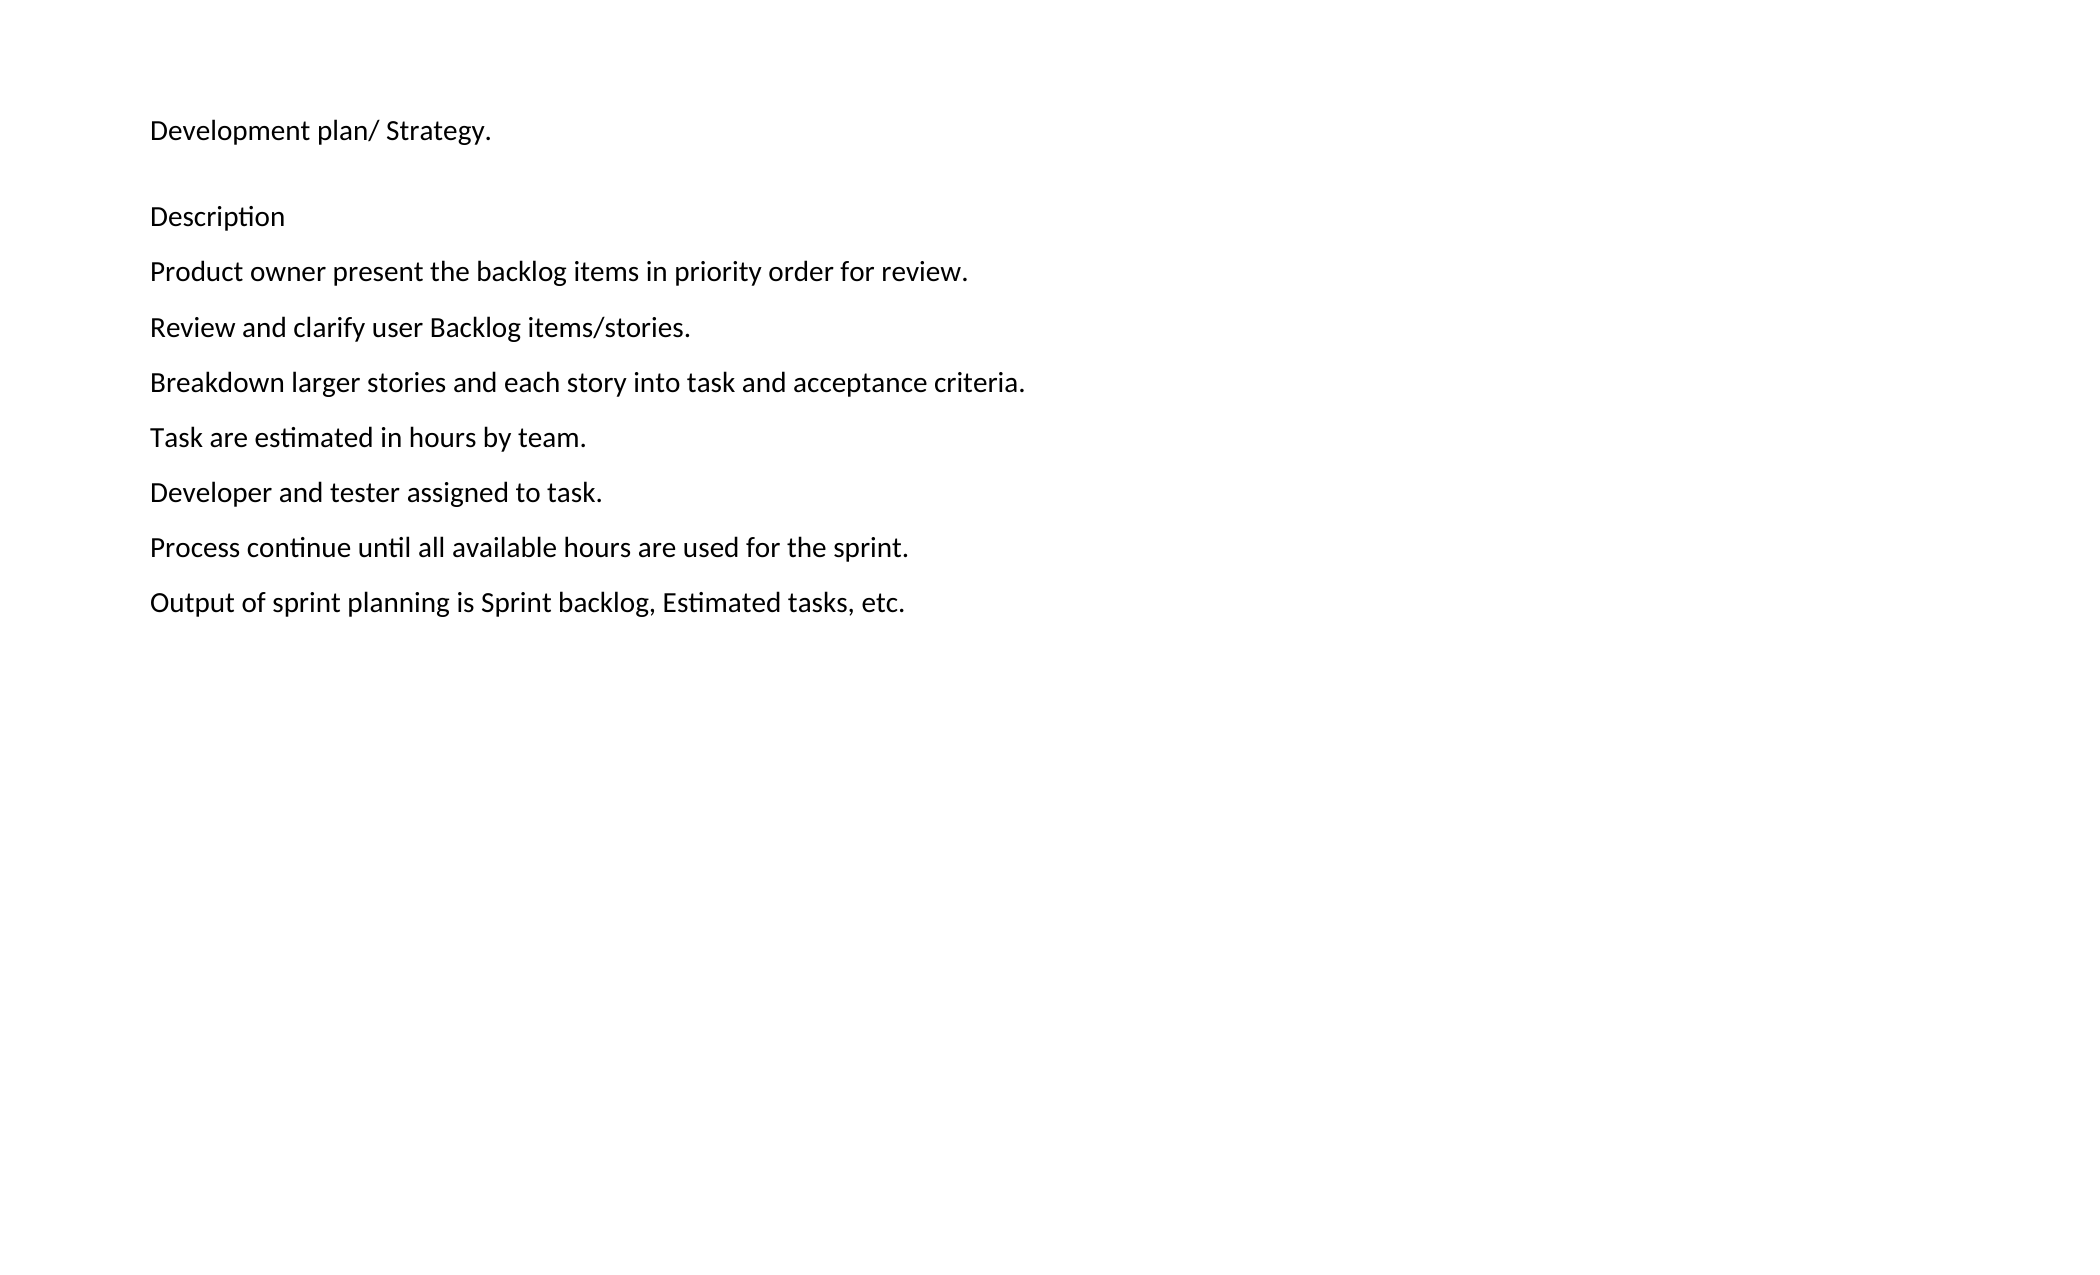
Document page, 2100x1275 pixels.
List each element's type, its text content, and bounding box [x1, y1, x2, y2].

text Breakdown larger stories and each story into task and acceptance criteria. [150, 364, 1950, 399]
text Development plan/ Strategy. [150, 112, 1950, 148]
text Process continue until all available hours are used for the sprint. [150, 529, 1950, 565]
text Output of sprint planning is Sprint backlog, Estimated tasks, etc. [150, 584, 1950, 620]
text Task are estimated in hours by team. [150, 419, 1950, 454]
text Product owner present the backlog items in priority order for review. [150, 253, 1950, 289]
text Description [150, 168, 1950, 234]
text Developer and tester assigned to task. [150, 474, 1950, 509]
text Review and clarify user Backlog items/stories. [150, 309, 1950, 344]
